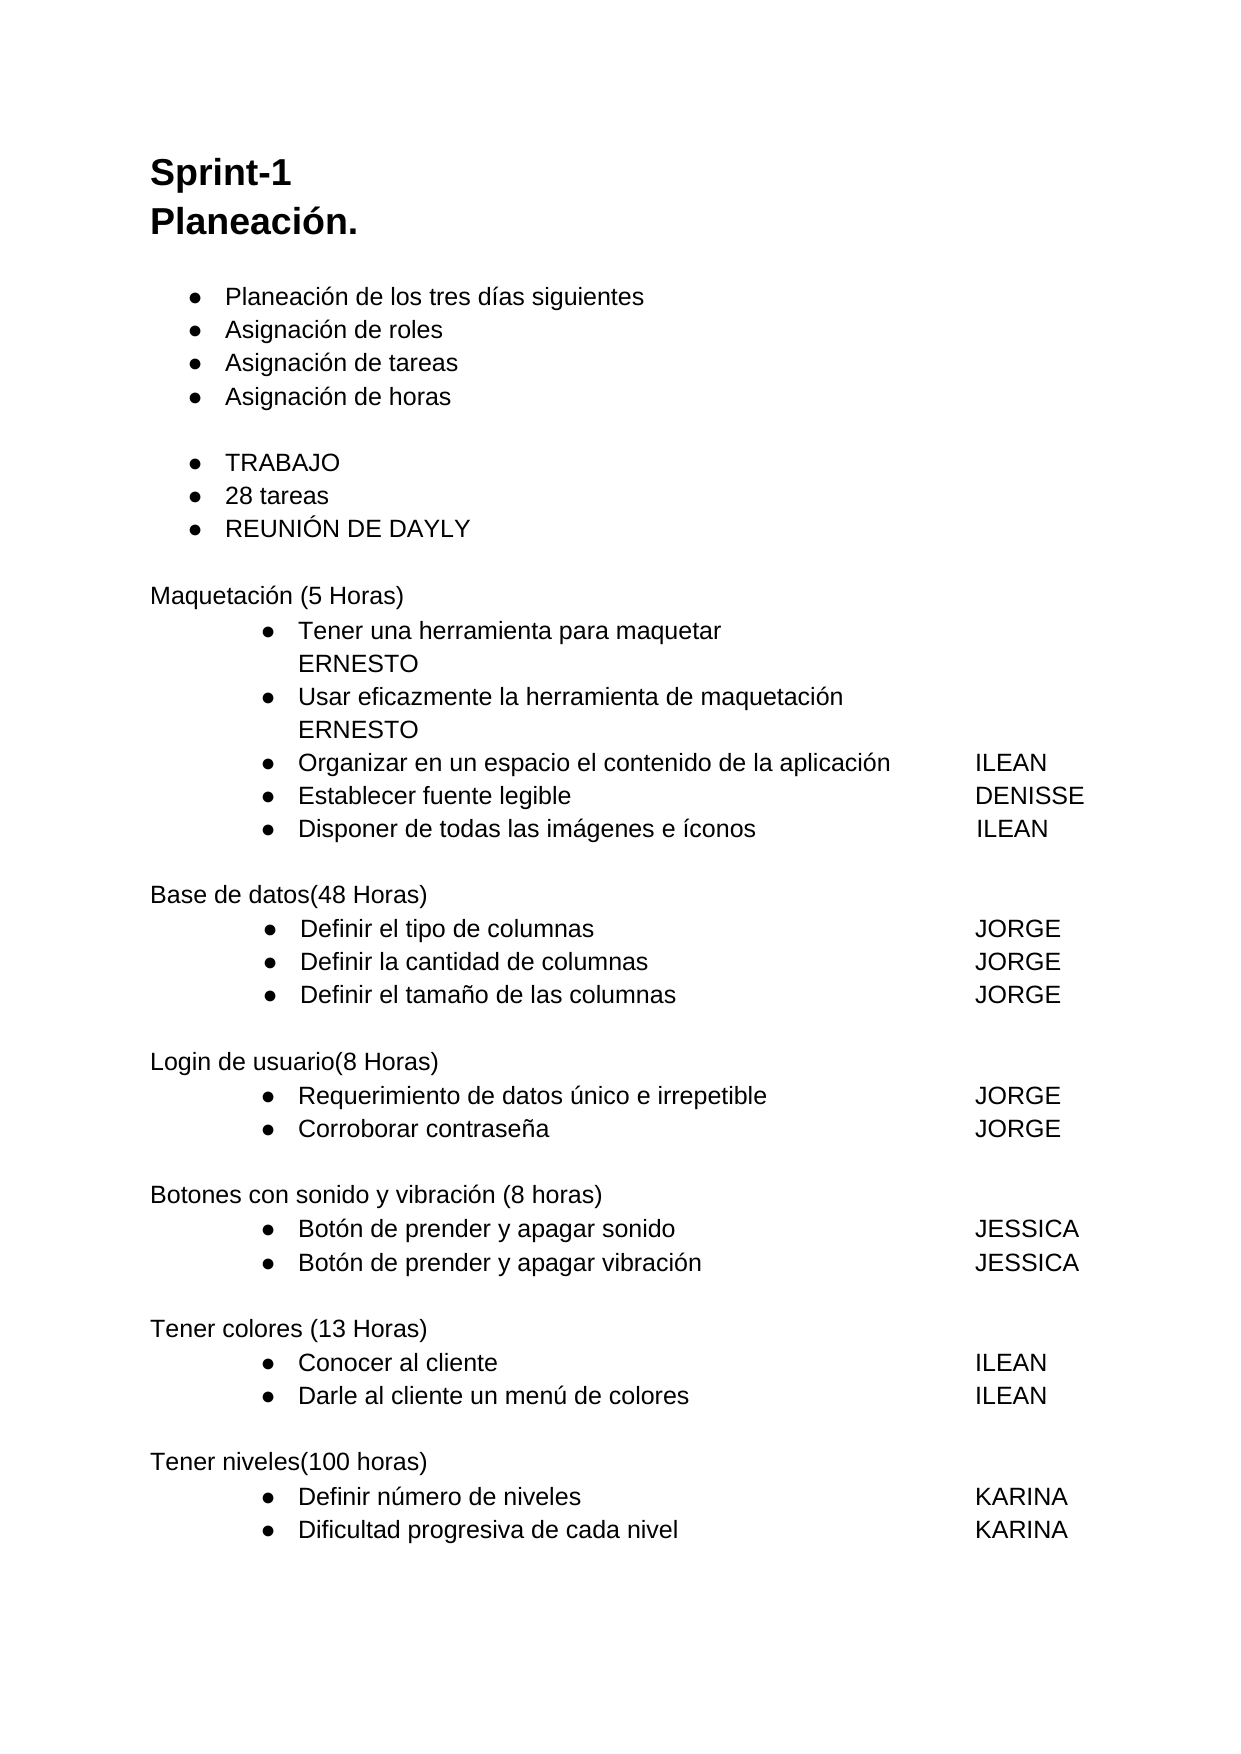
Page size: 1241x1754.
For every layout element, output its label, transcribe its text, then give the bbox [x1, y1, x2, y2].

list REUNIÓN DE DAYLY [187, 514, 1090, 542]
list Planeación de los tres días siguientes [187, 282, 1090, 311]
list Botón de prender y apagar sonido JESSICA [260, 1214, 1090, 1243]
list Definir el tamaño de las columnas JORGE [262, 980, 1090, 1009]
list Establecer fuente legible DENISSE [260, 781, 1090, 809]
text Tener colores (13 Horas) [150, 1313, 1090, 1342]
list Asignación de roles [187, 315, 1090, 344]
list 28 tareas [187, 481, 1090, 509]
list Definir el tipo de columnas JORGE [262, 914, 1090, 943]
list Requerimiento de datos único e irrepetible JORGE [260, 1081, 1090, 1110]
list Asignación de tareas [187, 348, 1090, 377]
text Sprint-1 [150, 150, 1090, 193]
text Login de usuario(8 Horas) [150, 1046, 1090, 1075]
list Definir la cantidad de columnas JORGE [262, 947, 1090, 976]
list Dificultad progresiva de cada nivel KARINA [260, 1514, 1090, 1543]
list Botón de prender y apagar vibración JESSICA [260, 1247, 1090, 1276]
text Tener niveles(100 horas) [150, 1447, 1090, 1476]
list Darle al cliente un menú de colores ILEAN [260, 1381, 1090, 1410]
text Botones con sonido y vibración (8 horas) [150, 1180, 1090, 1209]
list Corroborar contraseña JORGE [260, 1114, 1090, 1143]
list Asignación de horas [187, 382, 1090, 410]
list Usar eficazmente la herramienta de maquetación ERNESTO [260, 682, 1090, 743]
list Tener una herramienta para maquetar ERNESTO [260, 616, 1090, 677]
list Disponer de todas las imágenes e íconos ILEAN [260, 814, 1090, 843]
list Organizar en un espacio el contenido de la aplicación ILEAN [260, 748, 1090, 777]
list Conocer al cliente ILEAN [260, 1348, 1090, 1377]
list TRABAJO [187, 448, 1090, 476]
text Base de datos(48 Horas) [150, 880, 1090, 909]
list Definir número de niveles KARINA [260, 1482, 1090, 1510]
text Maquetación (5 Horas) [150, 581, 1090, 610]
text Planeación. [150, 199, 1090, 243]
